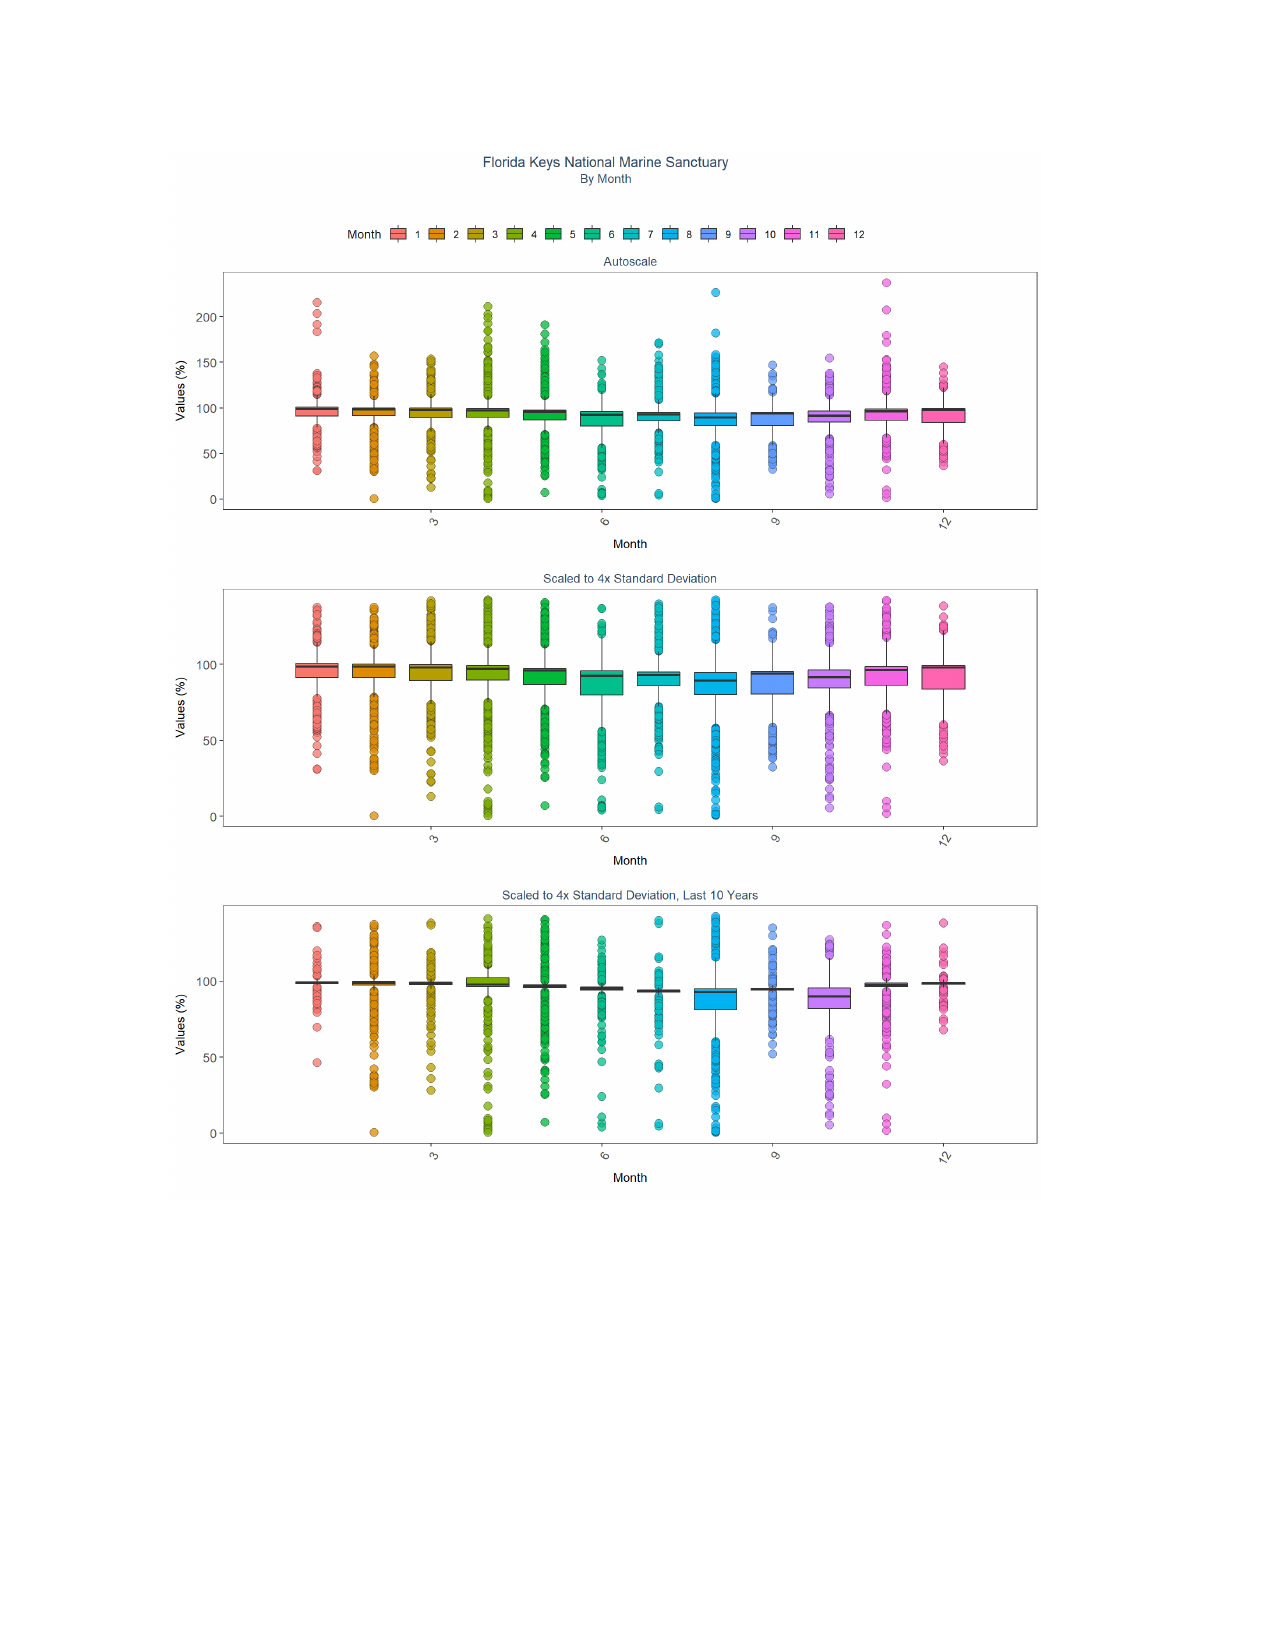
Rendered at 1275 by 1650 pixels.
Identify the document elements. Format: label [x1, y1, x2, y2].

picture [168, 150, 1044, 1200]
